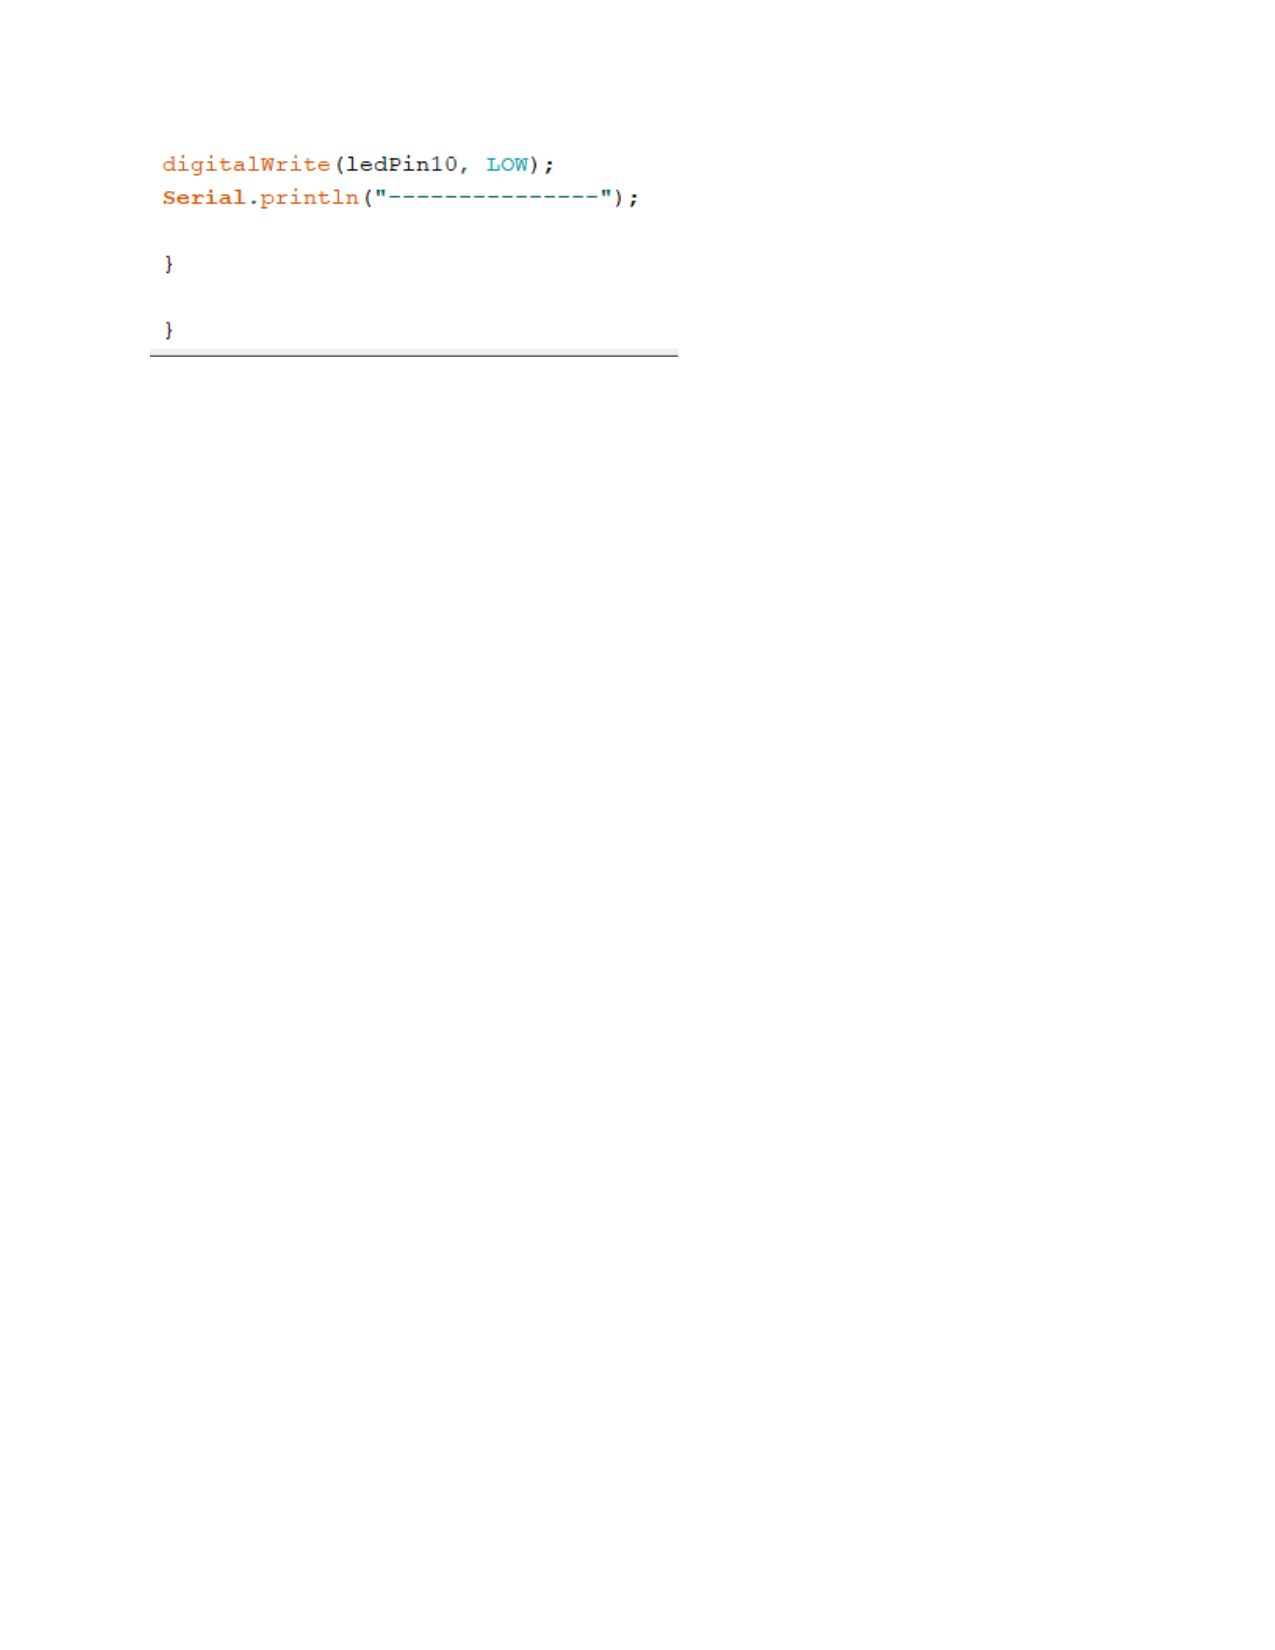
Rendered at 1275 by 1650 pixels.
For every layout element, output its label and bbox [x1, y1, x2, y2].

picture [150, 150, 679, 357]
